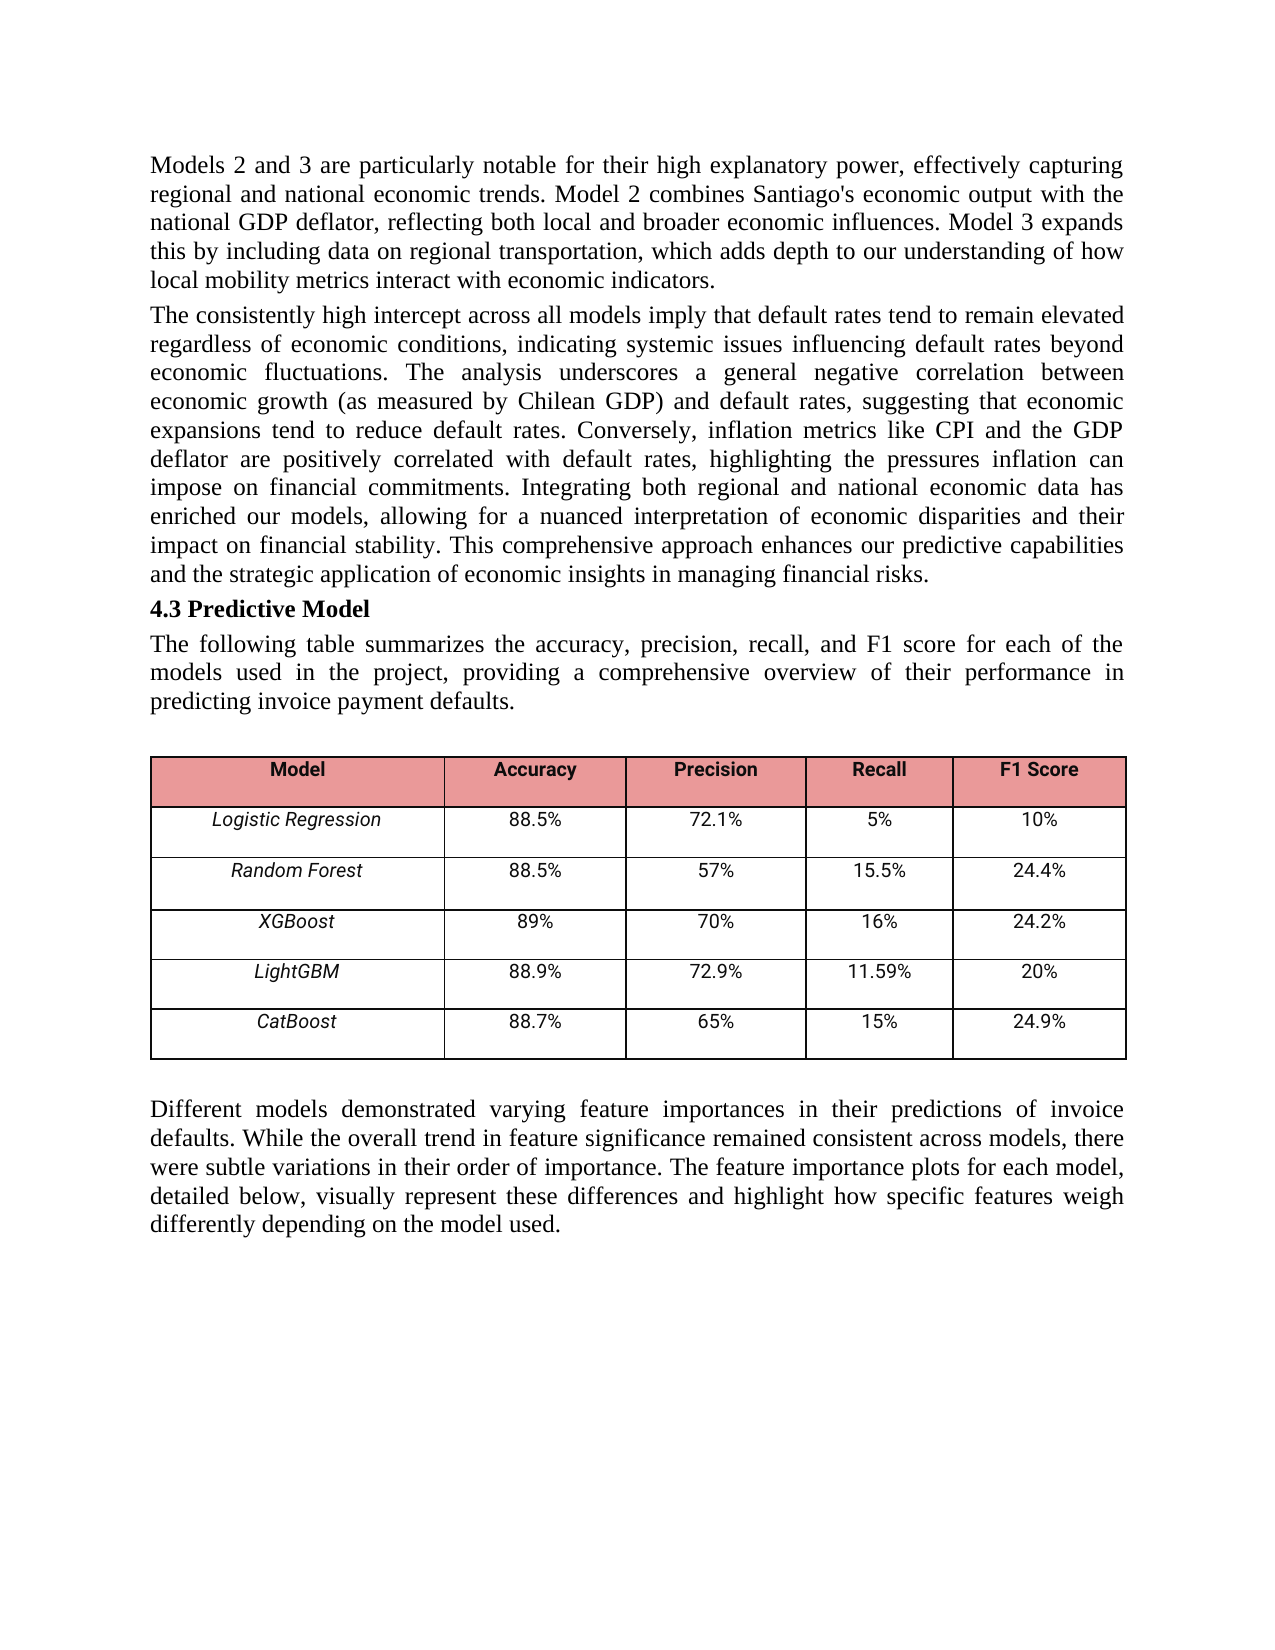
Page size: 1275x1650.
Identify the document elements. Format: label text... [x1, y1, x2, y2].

table_cell 10% [954, 808, 1125, 857]
table_cell 20% [954, 960, 1125, 1008]
table_cell 89% [445, 911, 625, 958]
table_cell 16% [807, 911, 952, 958]
table_cell 24.2% [954, 911, 1125, 958]
table_cell 15% [807, 1010, 952, 1058]
table_cell 88.7% [445, 1010, 625, 1058]
table_cell 57% [627, 858, 805, 909]
table_cell 15.5% [807, 858, 952, 909]
table_cell 88.9% [445, 960, 625, 1008]
table_cell 11.59% [807, 960, 952, 1008]
text Models 2 and 3 are particularly notable for their high explanatory power, effectively capturing regional and national economic trends. Model 2 combines Santiago's economic output with the national GDP deflator, reflecting both local and broader economic influences. Model 3 expands this by including data on regional transportation, which adds depth to our understanding of how local mobility metrics interact with economic indicators. [150, 150, 1125, 294]
table_header F1 Score [954, 758, 1125, 806]
table_cell 72.1% [627, 808, 805, 857]
table_cell 88.5% [445, 808, 625, 857]
table_cell Logistic Regression [152, 808, 444, 857]
table_header Model [152, 758, 444, 806]
table_header Accuracy [445, 758, 625, 806]
table_cell LightGBM [152, 960, 444, 1008]
table_cell 72.9% [627, 960, 805, 1008]
table_cell 24.9% [954, 1010, 1125, 1058]
text The following table summarizes the accuracy, precision, recall, and F1 score for each of the models used in the project, providing a comprehensive overview of their performance in predicting invoice payment defaults. [150, 629, 1125, 715]
table_cell XGBoost [152, 911, 444, 958]
table_cell 88.5% [445, 858, 625, 909]
text 4.3 Predictive Model [150, 594, 1125, 622]
table_header Recall [807, 758, 952, 806]
table_cell Random Forest [152, 858, 444, 909]
table_cell 70% [627, 911, 805, 958]
table_header Precision [627, 758, 805, 806]
table_cell 65% [627, 1010, 805, 1058]
table_cell 24.4% [954, 858, 1125, 909]
text The consistently high intercept across all models imply that default rates tend to remain elevated regardless of economic conditions, indicating systemic issues influencing default rates beyond economic fluctuations. The analysis underscores a general negative correlation between economic growth (as measured by Chilean GDP) and default rates, suggesting that economic expansions tend to reduce default rates. Conversely, inflation metrics like CPI and the GDP deflator are positively correlated with default rates, highlighting the pressures inflation can impose on financial commitments. Integrating both regional and national economic data has enriched our models, allowing for a nuanced interpretation of economic disparities and their impact on financial stability. This comprehensive approach enhances our predictive capabilities and the strategic application of economic insights in managing financial risks. [150, 300, 1125, 587]
table_cell CatBoost [152, 1010, 444, 1058]
table_cell 5% [807, 808, 952, 857]
text Different models demonstrated varying feature importances in their predictions of invoice defaults. While the overall trend in feature significance remained consistent across models, there were subtle variations in their order of importance. The feature importance plots for each model, detailed below, visually represent these differences and highlight how specific features weigh differently depending on the model used. [150, 1094, 1125, 1238]
